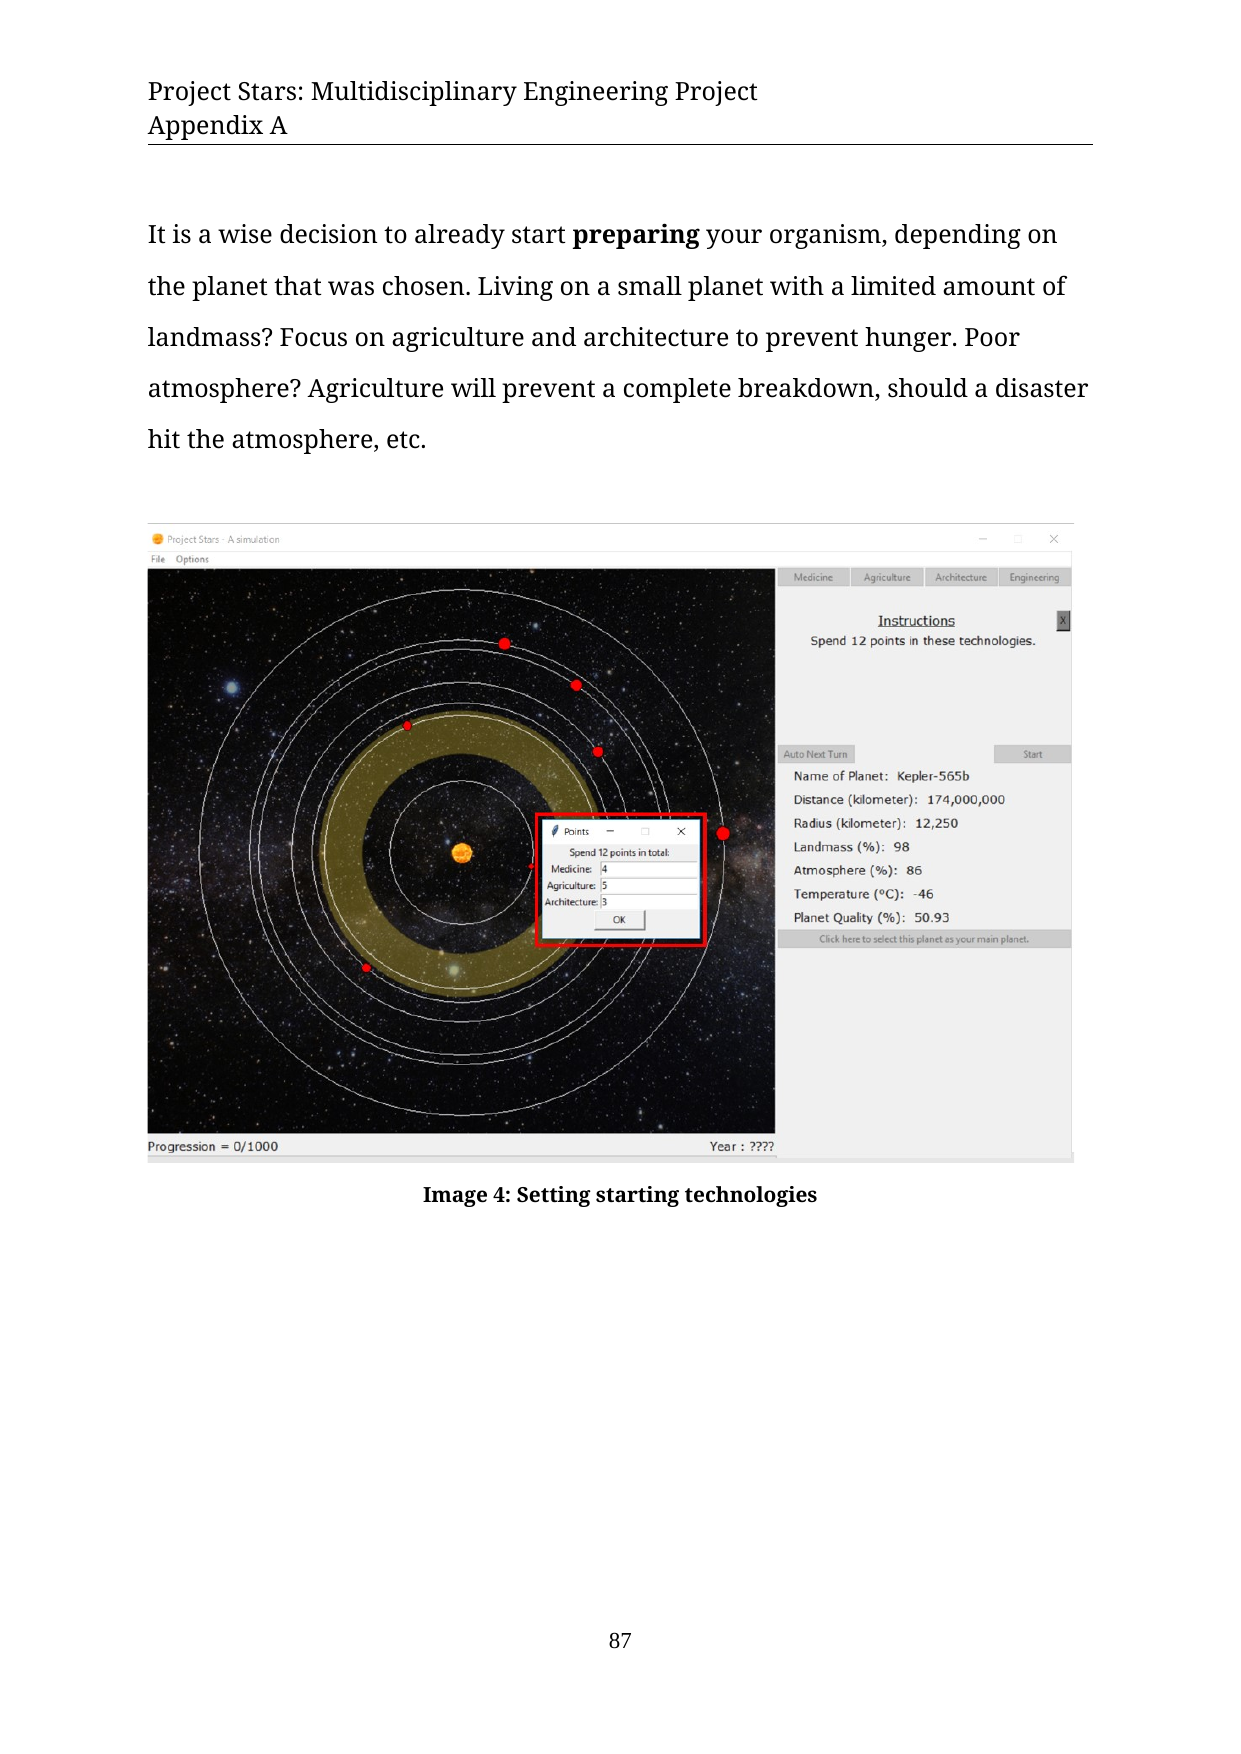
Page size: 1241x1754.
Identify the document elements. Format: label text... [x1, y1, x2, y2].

picture [147, 523, 1075, 1163]
text It is a wise decision to already start preparing your organism, depending on the planet that was chosen. Living on a small planet with a limited amount of landmass? Focus on agriculture and architecture to prevent hunger. Poor atmosphere? Agriculture will prevent a complete breakdown, should a disaster hit the atmosphere, etc. [148, 217, 1093, 455]
